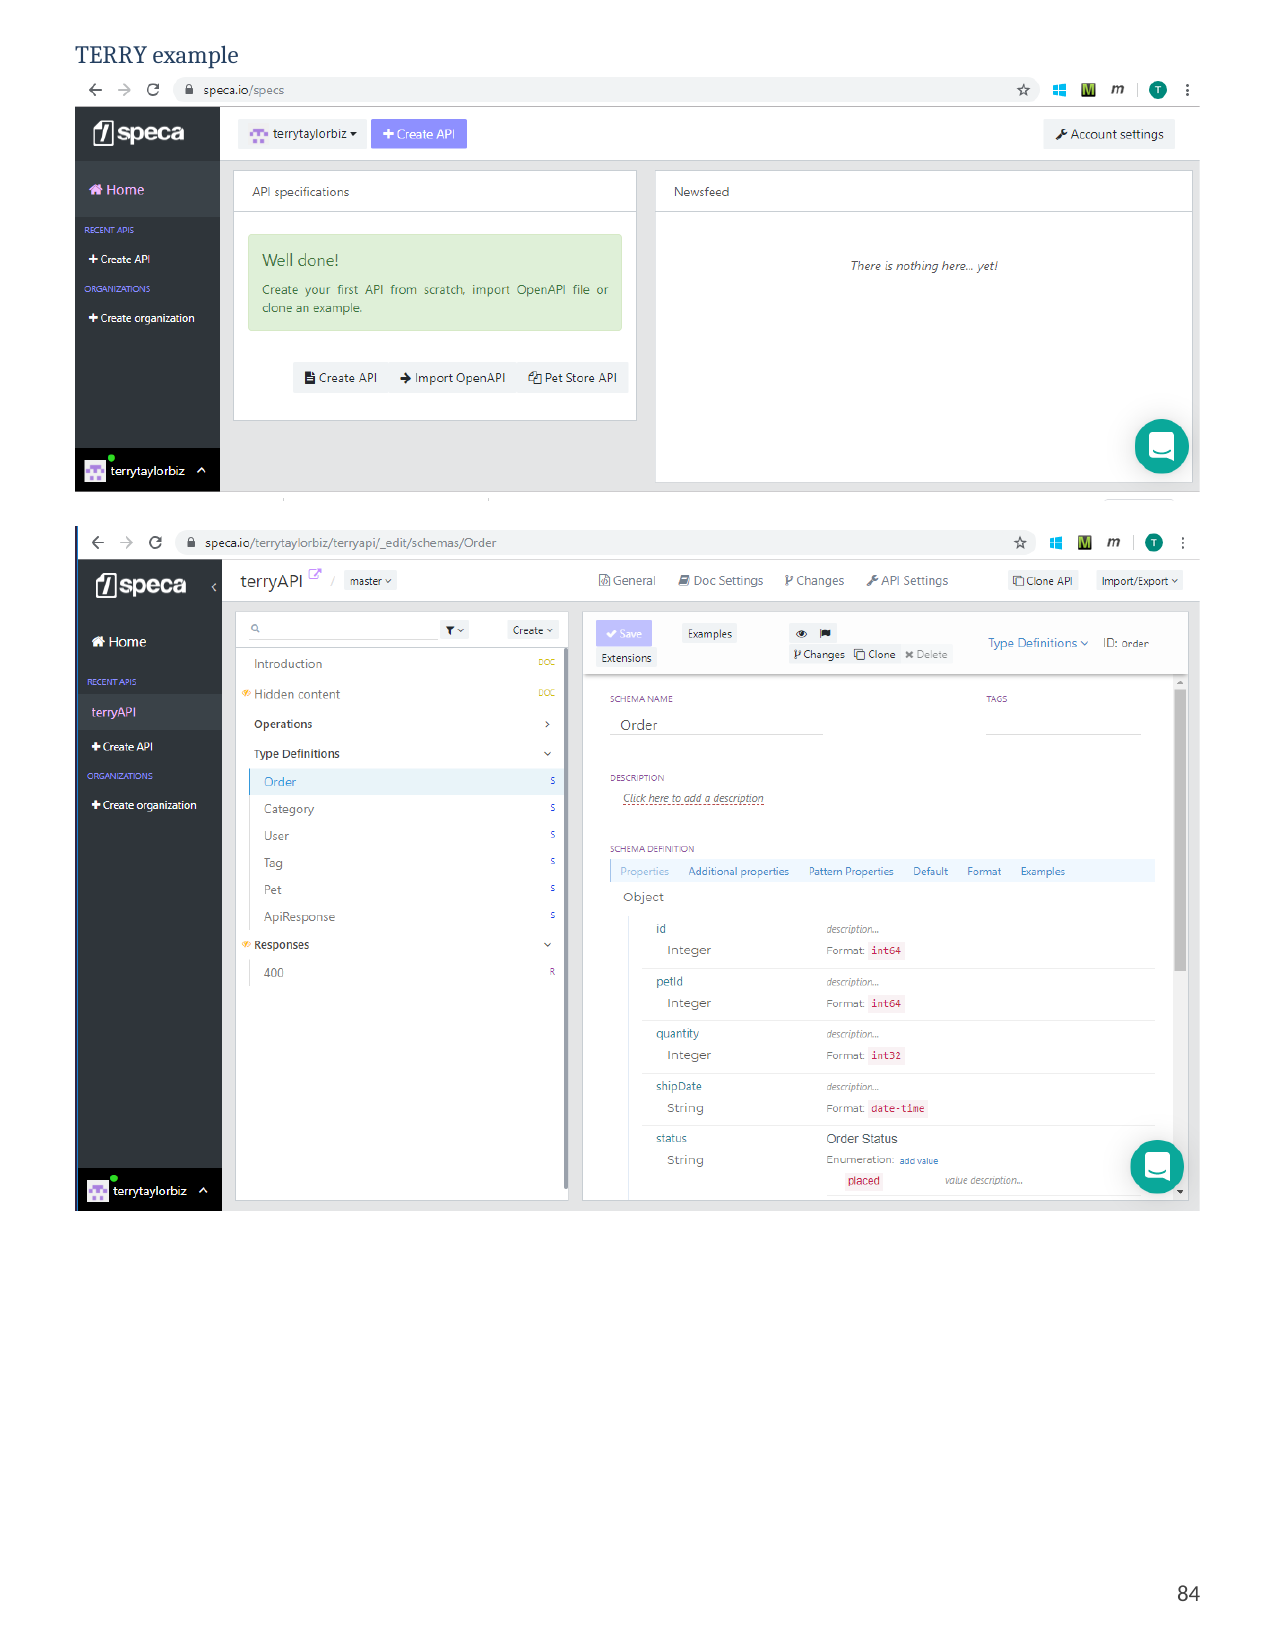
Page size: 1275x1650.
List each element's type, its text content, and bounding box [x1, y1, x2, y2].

picture [75, 526, 1200, 1211]
picture [75, 74, 1200, 501]
subtitle TERRY example [75, 41, 1200, 70]
